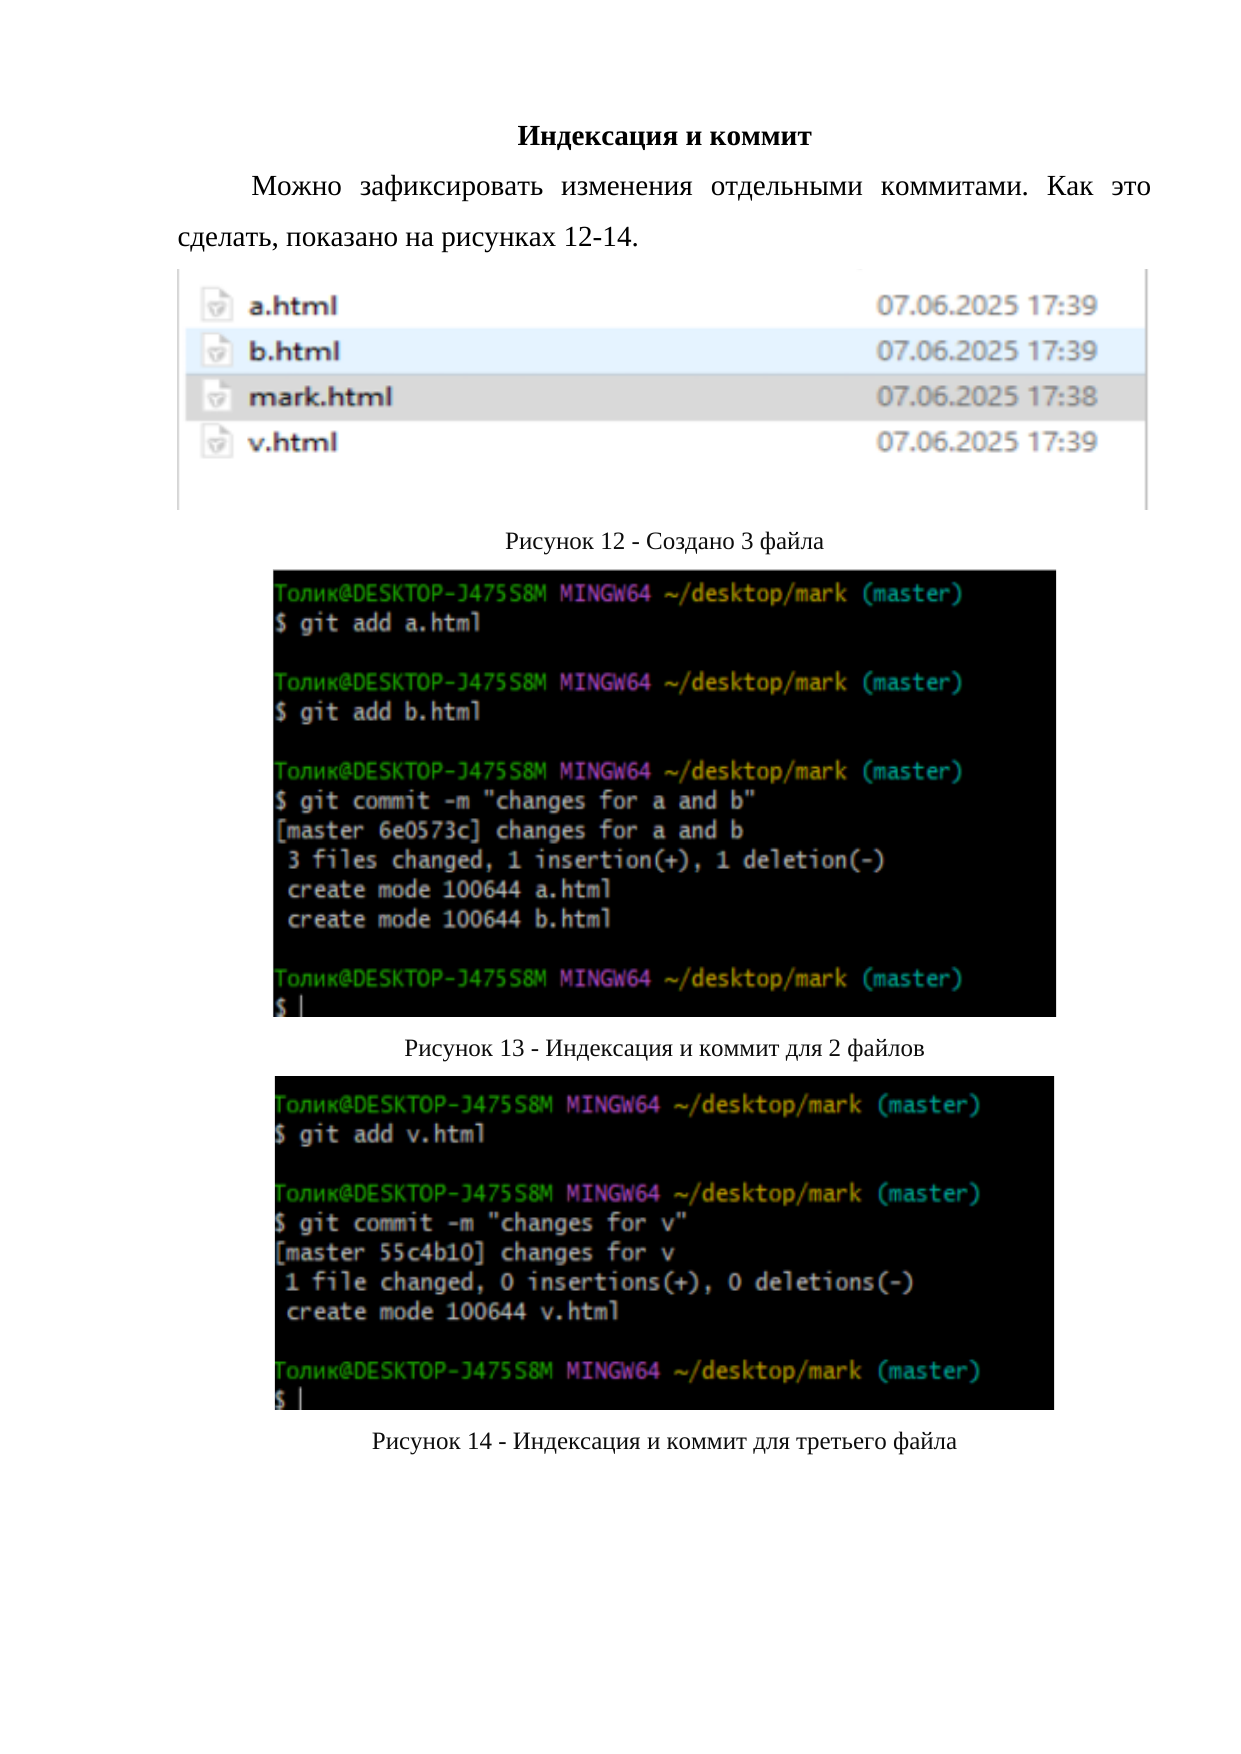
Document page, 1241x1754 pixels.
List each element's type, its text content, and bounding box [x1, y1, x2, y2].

text Рисунок 14 - Индексация и коммит для третьего файла [177, 1426, 1152, 1455]
text Рисунок 13 - Индексация и коммит для 2 файлов [177, 1033, 1152, 1062]
picture [274, 1076, 1055, 1410]
text Можно зафиксировать изменения отдельными коммитами. Как это сделать, показано на рисунках 12-14. [177, 168, 1152, 252]
text Рисунок 12 - Создано 3 файла [177, 526, 1152, 555]
picture [177, 269, 1153, 510]
picture [272, 569, 1057, 1017]
subtitle Индексация и коммит [177, 118, 1152, 152]
